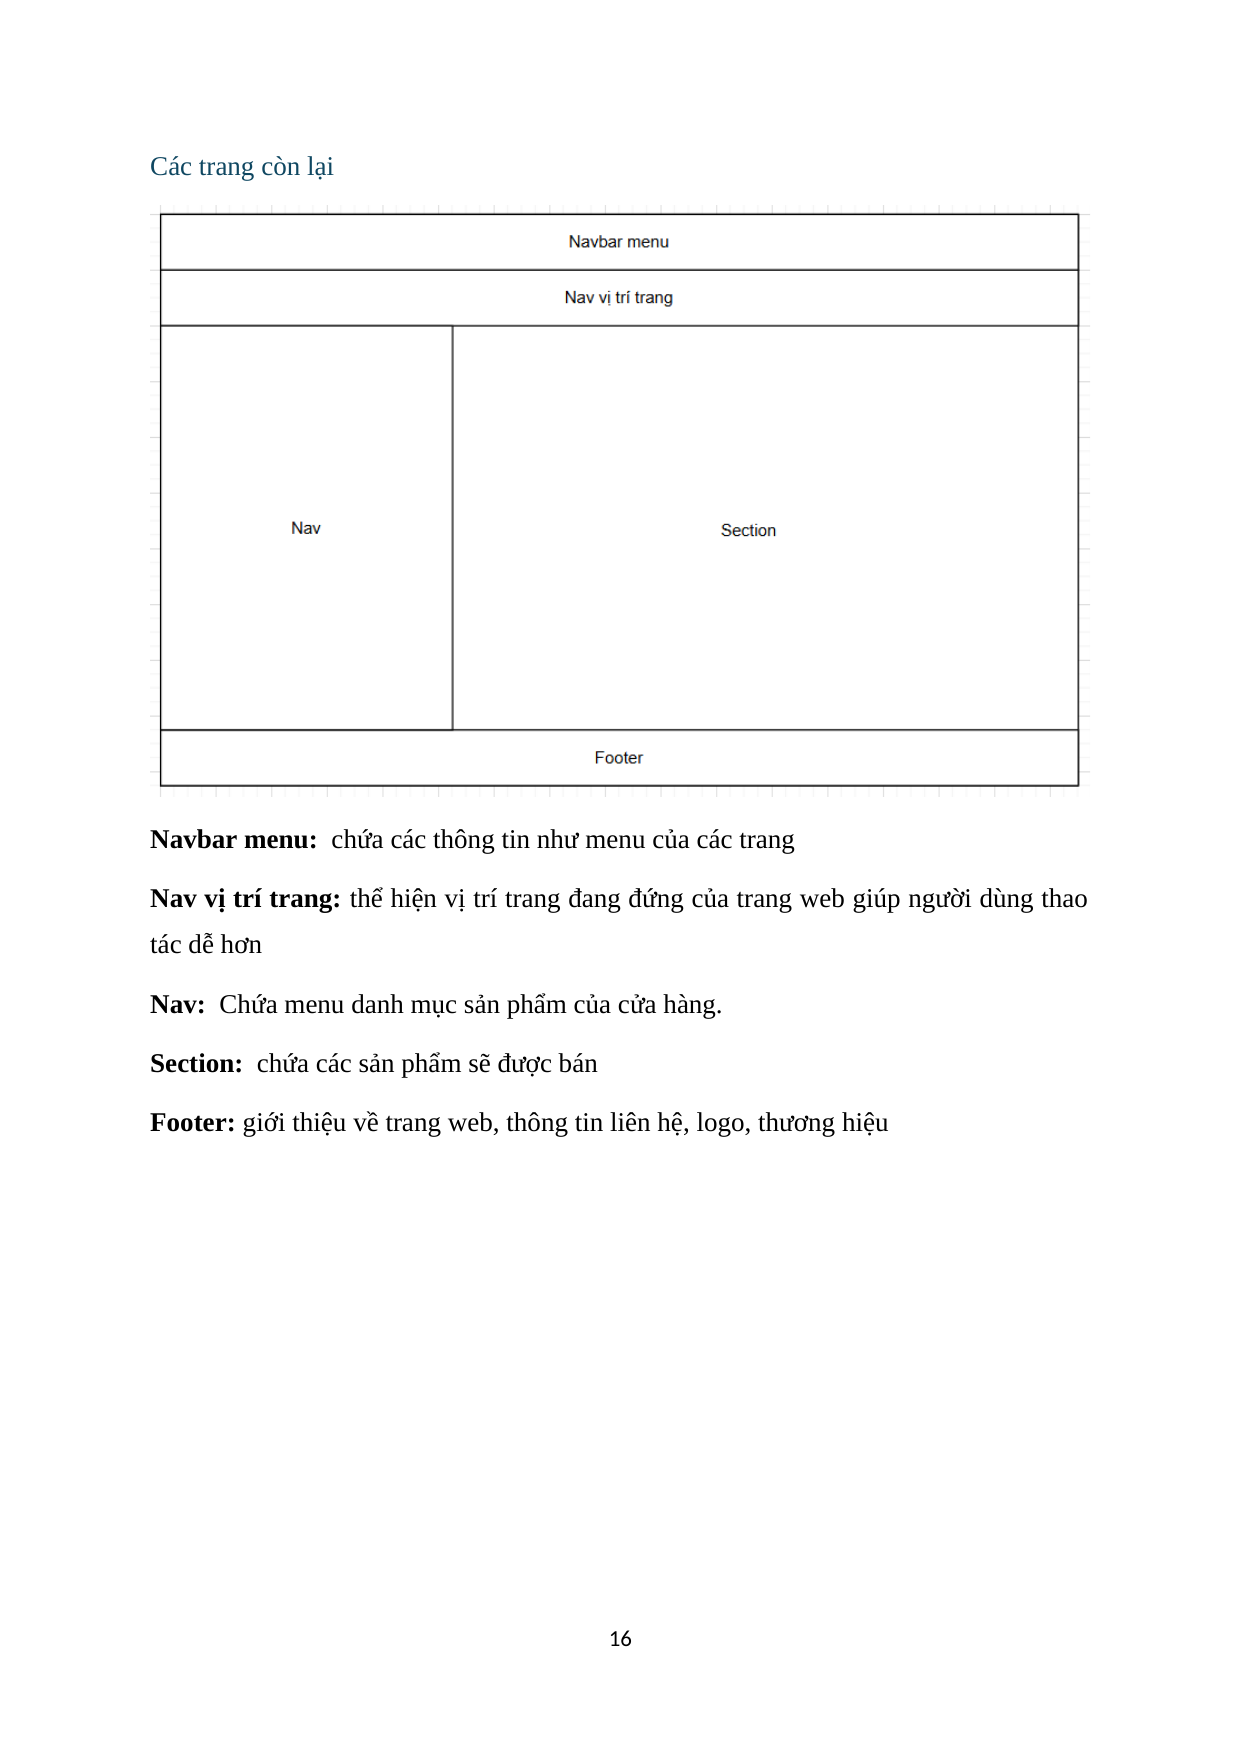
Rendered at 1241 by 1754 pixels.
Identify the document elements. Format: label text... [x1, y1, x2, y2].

text Section: chứa các sản phẩm sẽ được bán [150, 1047, 1090, 1078]
subtitle Các trang còn lại [150, 150, 1090, 181]
text Nav: Chứa menu danh mục sản phẩm của cửa hàng. [150, 988, 1090, 1019]
text Nav vị trí trang: thể hiện vị trí trang đang đứng của trang web giúp người dùng thao tác dễ hơn [150, 882, 1090, 960]
text Footer: giới thiệu về trang web, thông tin liên hệ, logo, thương hiệu [150, 1106, 1090, 1137]
text Navbar menu: chứa các thông tin như menu của các trang [150, 823, 1090, 854]
picture [150, 205, 1091, 797]
